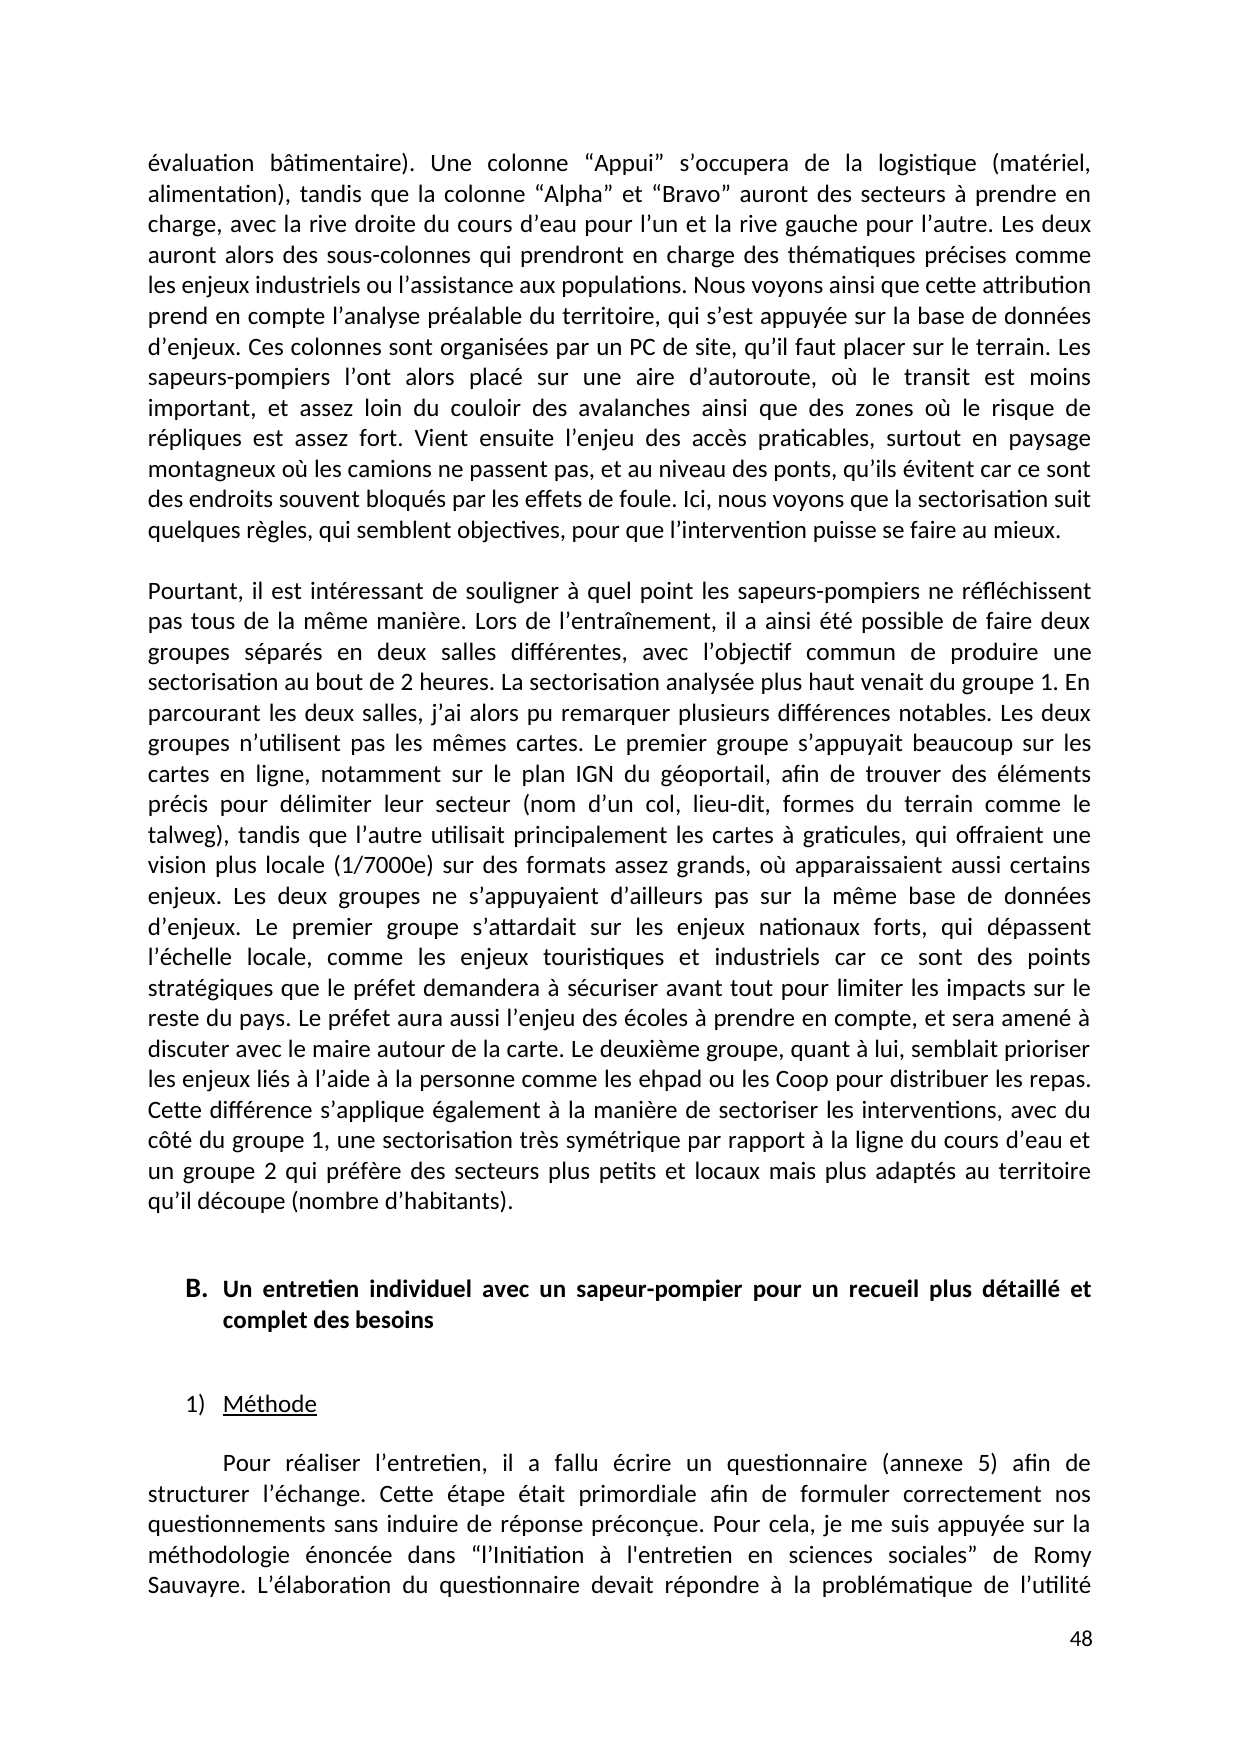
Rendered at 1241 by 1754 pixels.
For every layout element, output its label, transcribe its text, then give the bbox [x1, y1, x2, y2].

subtitle Méthode [185, 1388, 1093, 1419]
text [148, 1447, 1093, 1600]
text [148, 148, 1093, 544]
subtitle Un entretien individuel avec un sapeur-pompier pour un recueil plus détaillé et complet des besoins [185, 1269, 1093, 1334]
text Pourtant, il est intéressant de souligner à quel point les sapeurs-pompiers ne réfléchissent pas tous de la même manière. Lors de l’entraînement, il a ainsi été possible de faire deux groupes séparés en deux salles différentes, avec l’objectif commun de produire une sectorisation au bout de 2 heures. La sectorisation analysée plus haut venait du groupe 1. En parcourant les deux salles, j’ai alors pu remarquer plusieurs différences notables. Les deux groupes n’utilisent pas les mêmes cartes. Le premier groupe s’appuyait beaucoup sur les cartes en ligne, notamment sur le plan IGN du géoportail, afin de trouver des éléments précis pour délimiter leur secteur (nom d’un col, lieu-dit, formes du terrain comme le talweg), tandis que l’autre utilisait principalement les cartes à graticules, qui offraient une vision plus locale (1/7000e) sur des formats assez grands, où apparaissaient aussi certains enjeux. Les deux groupes ne s’appuyaient d’ailleurs pas sur la même base de données d’enjeux. Le premier groupe s’attardait sur les enjeux nationaux forts, qui dépassent l’échelle locale, comme les enjeux touristiques et industriels car ce sont des points stratégiques que le préfet demandera à sécuriser avant tout pour limiter les impacts sur le reste du pays. Le préfet aura aussi l’enjeu des écoles à prendre en compte, et sera amené à discuter avec le maire autour de la carte. Le deuxième groupe, quant à lui, semblait prioriser les enjeux liés à l’aide à la personne comme les ehpad ou les Coop pour distribuer les repas. Cette différence s’applique également à la manière de sectoriser les interventions, avec du côté du groupe 1, une sectorisation très symétrique par rapport à la ligne du cours d’eau et un groupe 2 qui préfère des secteurs plus petits et locaux mais plus adaptés au territoire qu’il découpe (nombre d’habitants). [148, 575, 1093, 1216]
